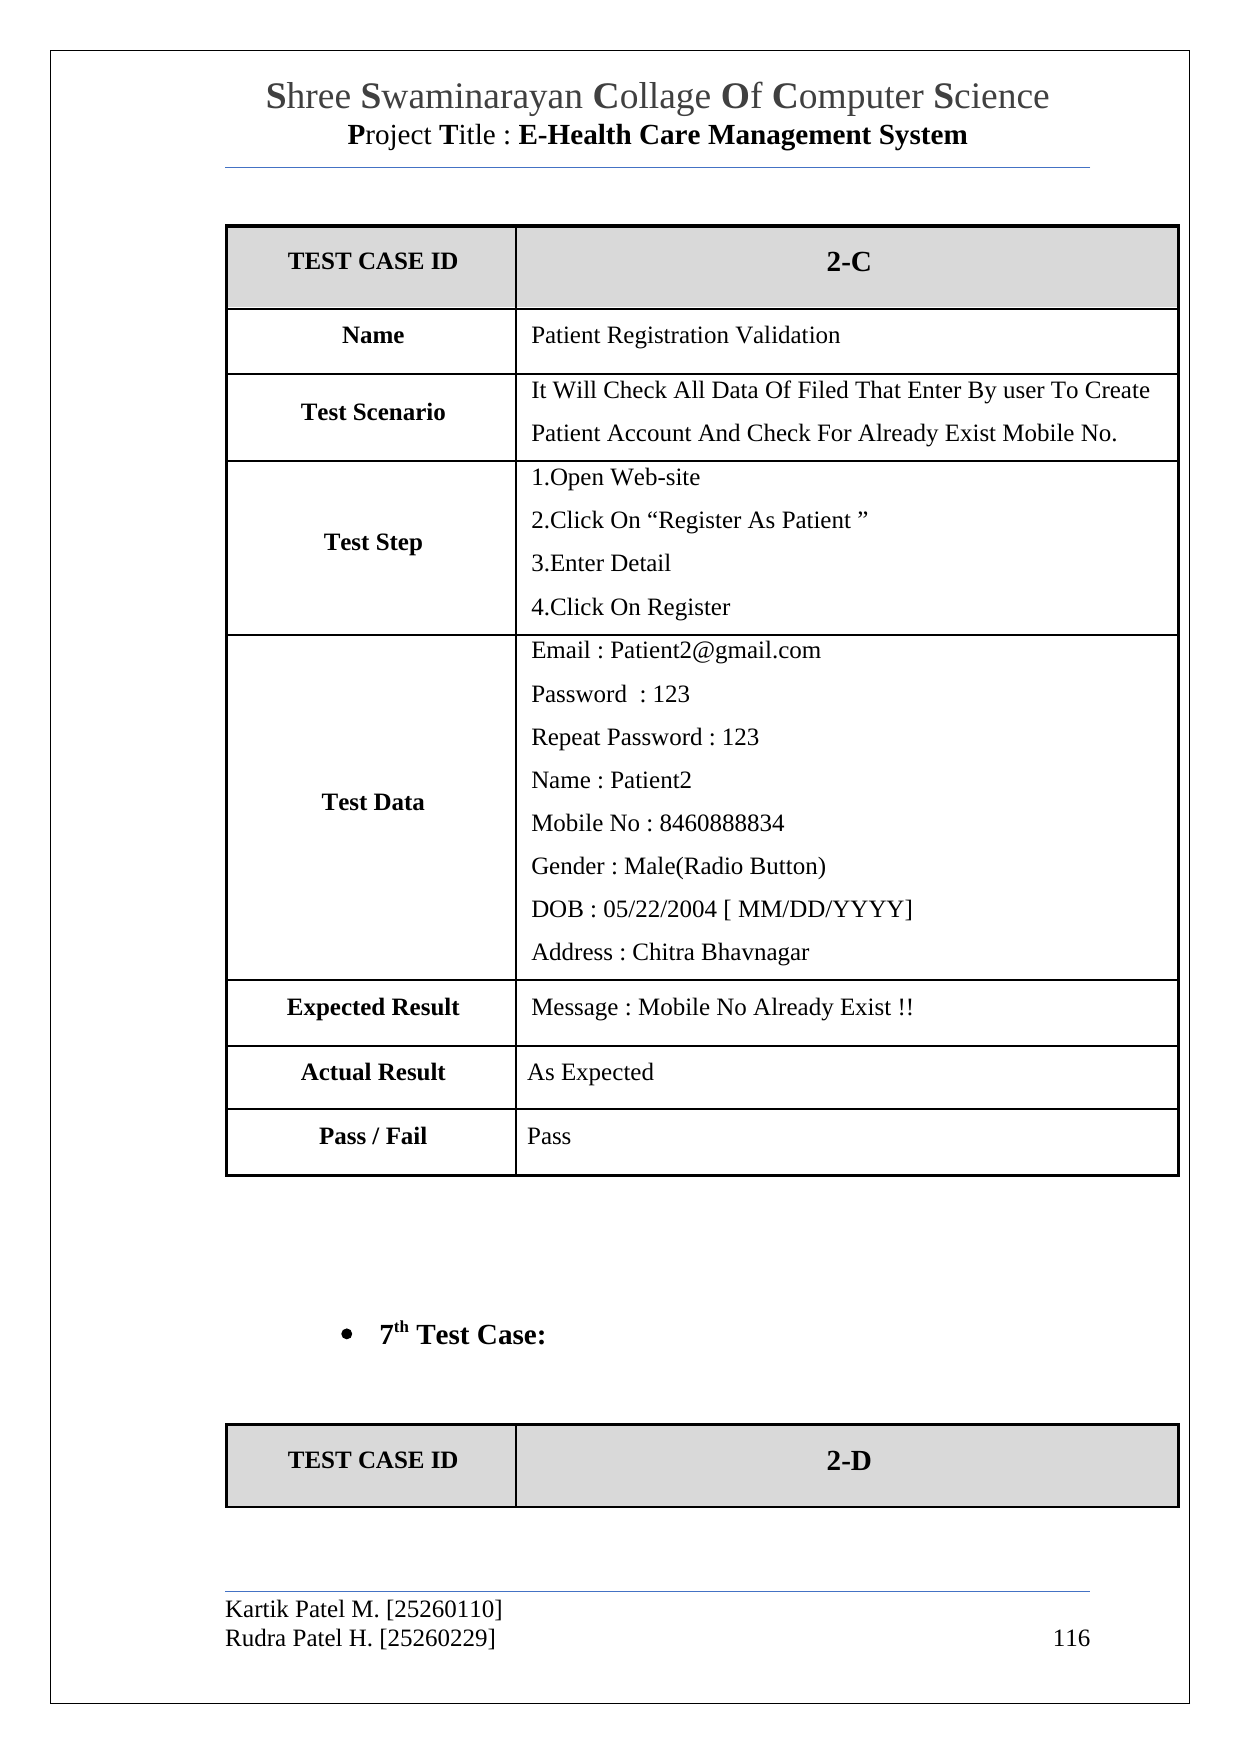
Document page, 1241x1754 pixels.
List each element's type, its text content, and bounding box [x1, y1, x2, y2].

list 7th Test Case: [342, 1317, 1090, 1392]
table_cell Test Step [228, 462, 515, 633]
table_cell Patient Registration Validation [517, 310, 1177, 373]
table_cell Message : Mobile No Already Exist !! [517, 981, 1177, 1045]
table_cell 1.Open Web-site 2.Click On “Register As Patient ” 3.Enter Detail 4.Click On Register [517, 462, 1177, 633]
table_header 2-C [517, 228, 1177, 307]
table_cell Expected Result [228, 981, 515, 1045]
table_cell Test Scenario [228, 375, 515, 460]
table_cell As Expected [517, 1047, 1177, 1108]
table_header TEST CASE ID [228, 1426, 515, 1506]
table_header 2-D [517, 1426, 1177, 1506]
table_cell It Will Check All Data Of Filed That Enter By user To Create Patient Account And Check For Already Exist Mobile No. [517, 375, 1177, 460]
table_cell Name [228, 310, 515, 373]
table_cell Pass [517, 1110, 1177, 1174]
table_cell Actual Result [228, 1047, 515, 1108]
table_cell Test Data [228, 636, 515, 979]
table_cell Pass / Fail [228, 1110, 515, 1174]
table_cell Email : Patient2@gmail.com Password : 123 Repeat Password : 123 Name : Patient2 Mobile No : 8460888834 Gender : Male(Radio Button) DOB : 05/22/2004 [ MM/DD/YYYY] Address : Chitra Bhavnagar [517, 636, 1177, 979]
table_header TEST CASE ID [228, 228, 515, 307]
